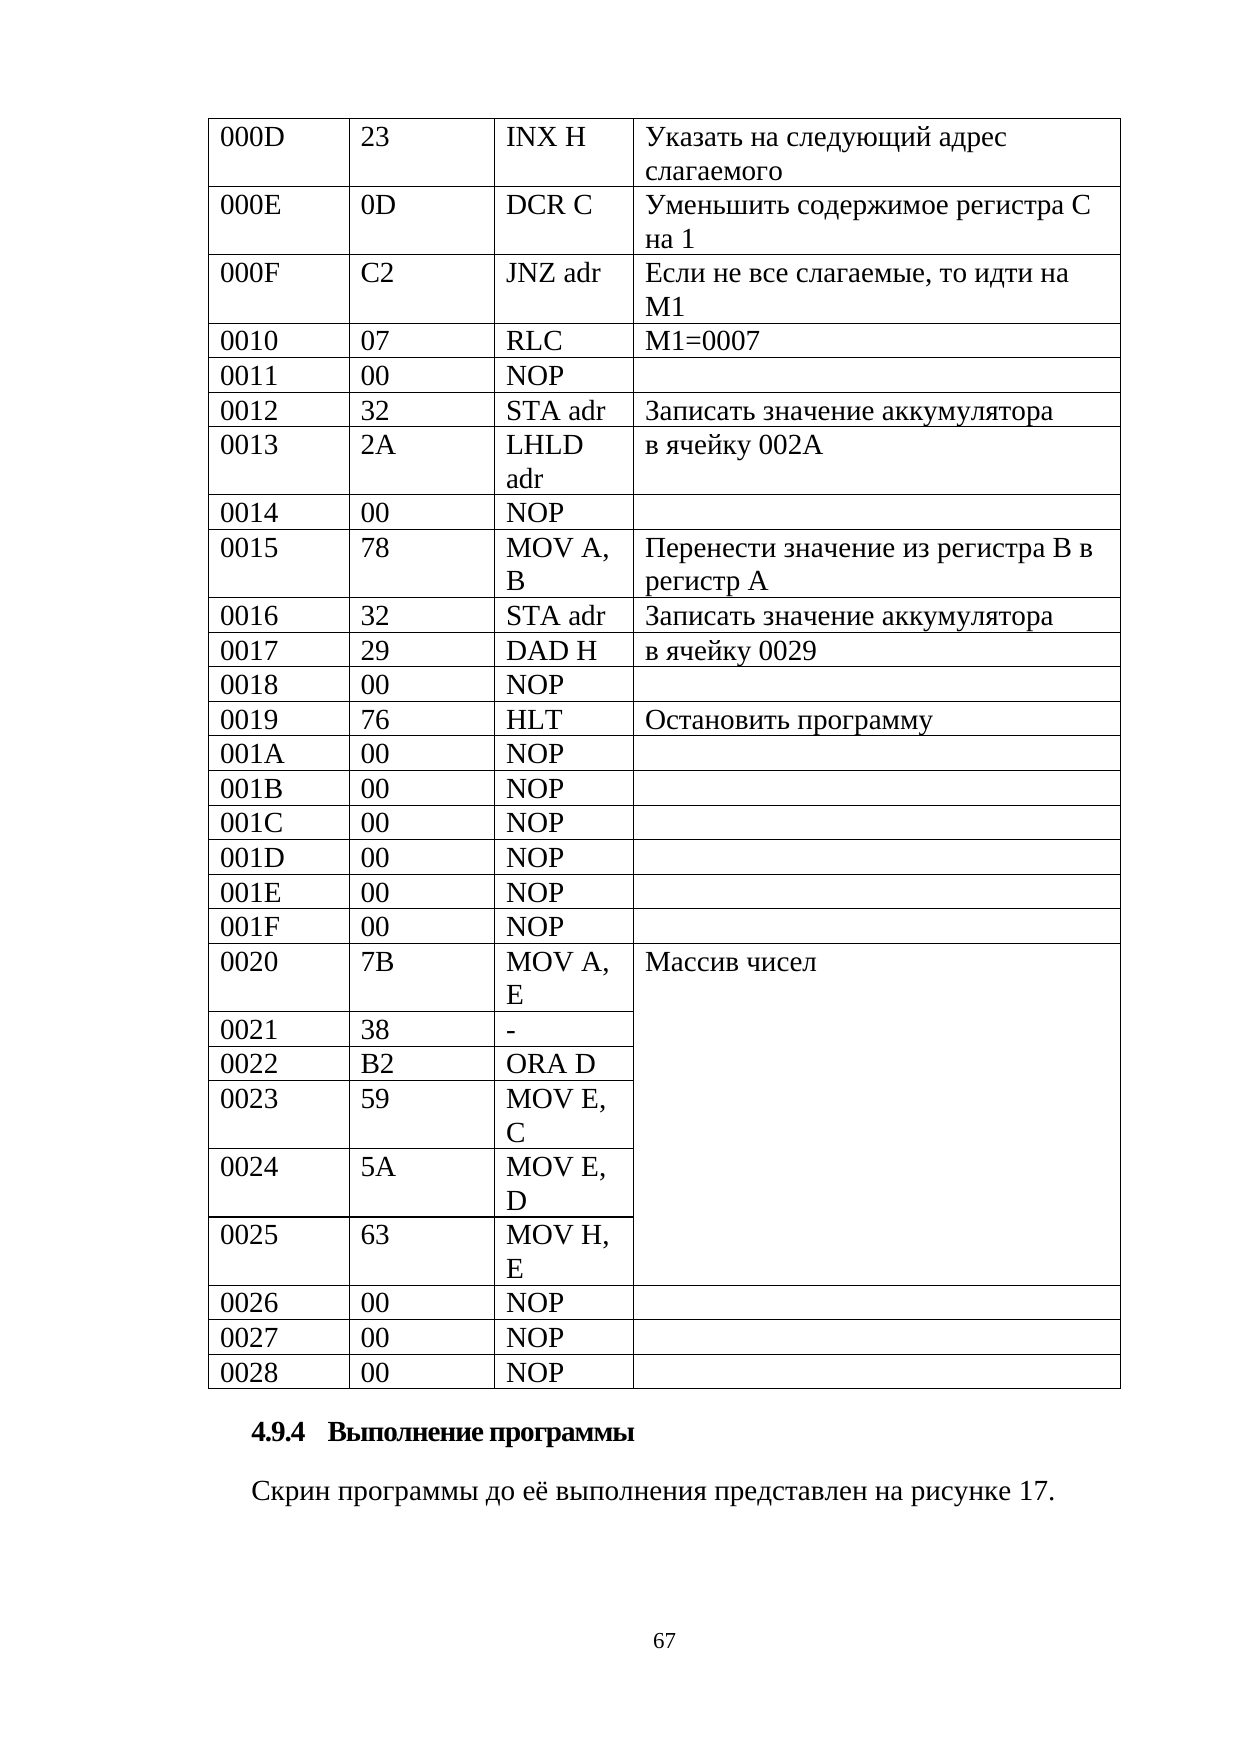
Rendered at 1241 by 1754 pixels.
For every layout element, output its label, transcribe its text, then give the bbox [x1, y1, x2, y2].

table_cell 0013 [209, 427, 349, 494]
table_cell 00 [350, 736, 494, 770]
table_cell NOP [495, 358, 633, 392]
table_cell [634, 495, 1120, 529]
table_cell JNZ adr [495, 255, 633, 322]
table_cell 0010 [209, 324, 349, 357]
table_cell 0011 [209, 358, 349, 392]
text Скрин программы до её выполнения представлен на рисунке 17. [177, 1473, 1152, 1506]
table_cell 0021 [209, 1012, 349, 1046]
table_cell [634, 840, 1120, 874]
table_cell DAD H [495, 633, 633, 666]
table_cell 0027 [209, 1320, 349, 1354]
table_cell [634, 736, 1120, 770]
table_cell 00 [350, 1286, 494, 1319]
table_cell ORA D [495, 1047, 633, 1080]
table_cell C2 [350, 255, 494, 322]
table_cell 5A [350, 1149, 494, 1216]
table_cell 38 [350, 1012, 494, 1046]
table_cell [634, 771, 1120, 804]
table_cell 00 [350, 667, 494, 701]
table_cell 0018 [209, 667, 349, 701]
table_cell Если не все слагаемые, то идти на M1 [634, 255, 1120, 322]
table_cell 00 [350, 875, 494, 908]
table_cell 0028 [209, 1355, 349, 1388]
table_cell B2 [350, 1047, 494, 1080]
table_cell 000D [209, 119, 349, 186]
table_cell 59 [350, 1081, 494, 1148]
table_cell NOP [495, 806, 633, 839]
table_cell NOP [495, 1355, 633, 1388]
table_cell 7B [350, 944, 494, 1011]
table_cell MOV A, E [495, 944, 633, 1011]
table_cell - [495, 1012, 633, 1046]
table_cell 001A [209, 736, 349, 770]
table_cell 001B [209, 771, 349, 804]
table_cell 00 [350, 1355, 494, 1388]
table_cell 0012 [209, 393, 349, 426]
table_cell 2A [350, 427, 494, 494]
table_cell 0014 [209, 495, 349, 529]
title 4.9.4 Выполнение программы [177, 1414, 1152, 1448]
table_cell 0017 [209, 633, 349, 666]
table_cell NOP [495, 667, 633, 701]
table_cell 0023 [209, 1081, 349, 1148]
table_cell 001E [209, 875, 349, 908]
table_cell Записать значение аккумулятора [634, 393, 1120, 426]
table_cell Записать значение аккумулятора [634, 598, 1120, 632]
table_cell 0020 [209, 944, 349, 1011]
table_cell STA adr [495, 598, 633, 632]
table_cell 76 [350, 702, 494, 735]
table_cell HLT [495, 702, 633, 735]
table_cell MOV E, D [495, 1149, 633, 1216]
table_cell M1=0007 [634, 324, 1120, 357]
table_cell 0016 [209, 598, 349, 632]
table_cell 000E [209, 187, 349, 254]
table_cell DCR C [495, 187, 633, 254]
table_cell [634, 909, 1120, 943]
table_cell 00 [350, 840, 494, 874]
table_cell 29 [350, 633, 494, 666]
table_cell 00 [350, 806, 494, 839]
table_cell [634, 875, 1120, 908]
table_cell в ячейку 0029 [634, 633, 1120, 666]
table_cell 0D [350, 187, 494, 254]
table_cell Остановить программу [634, 702, 1120, 735]
table_cell RLC [495, 324, 633, 357]
table_cell NOP [495, 1320, 633, 1354]
table_cell 0022 [209, 1047, 349, 1080]
table_cell Массив чисел [634, 944, 1120, 1284]
table_cell NOP [495, 771, 633, 804]
table_cell 001C [209, 806, 349, 839]
table_cell NOP [495, 875, 633, 908]
table_cell 000F [209, 255, 349, 322]
table_cell NOP [495, 909, 633, 943]
table_cell 0019 [209, 702, 349, 735]
table_cell 00 [350, 358, 494, 392]
table_cell [634, 1320, 1120, 1354]
table_cell 32 [350, 598, 494, 632]
table_cell Перенести значение из регистра B в регистр A [634, 530, 1120, 597]
table_cell 001F [209, 909, 349, 943]
table_cell [634, 1355, 1120, 1388]
table_cell [634, 806, 1120, 839]
table_cell MOV A, B [495, 530, 633, 597]
table_cell MOV H, E [495, 1218, 633, 1284]
table_cell [634, 1286, 1120, 1319]
table_cell NOP [495, 495, 633, 529]
table_cell 32 [350, 393, 494, 426]
table_cell 0026 [209, 1286, 349, 1319]
table_cell NOP [495, 840, 633, 874]
table_cell 0024 [209, 1149, 349, 1216]
table_cell LHLD adr [495, 427, 633, 494]
table_cell 00 [350, 771, 494, 804]
table_cell [634, 667, 1120, 701]
table_cell [634, 358, 1120, 392]
table_cell 63 [350, 1218, 494, 1284]
table_cell в ячейку 002A [634, 427, 1120, 494]
table_cell 78 [350, 530, 494, 597]
table_cell INX H [495, 119, 633, 186]
table_cell 0025 [209, 1218, 349, 1284]
table_cell 00 [350, 909, 494, 943]
table_cell 001D [209, 840, 349, 874]
table_cell 0015 [209, 530, 349, 597]
table_cell MOV E, C [495, 1081, 633, 1148]
table_cell Уменьшить содержимое регистра С на 1 [634, 187, 1120, 254]
table_cell 07 [350, 324, 494, 357]
table_cell Указать на следующий адрес слагаемого [634, 119, 1120, 186]
table_cell 00 [350, 495, 494, 529]
table_cell 23 [350, 119, 494, 186]
table_cell NOP [495, 1286, 633, 1319]
table_cell STA adr [495, 393, 633, 426]
table_cell NOP [495, 736, 633, 770]
table_cell 00 [350, 1320, 494, 1354]
